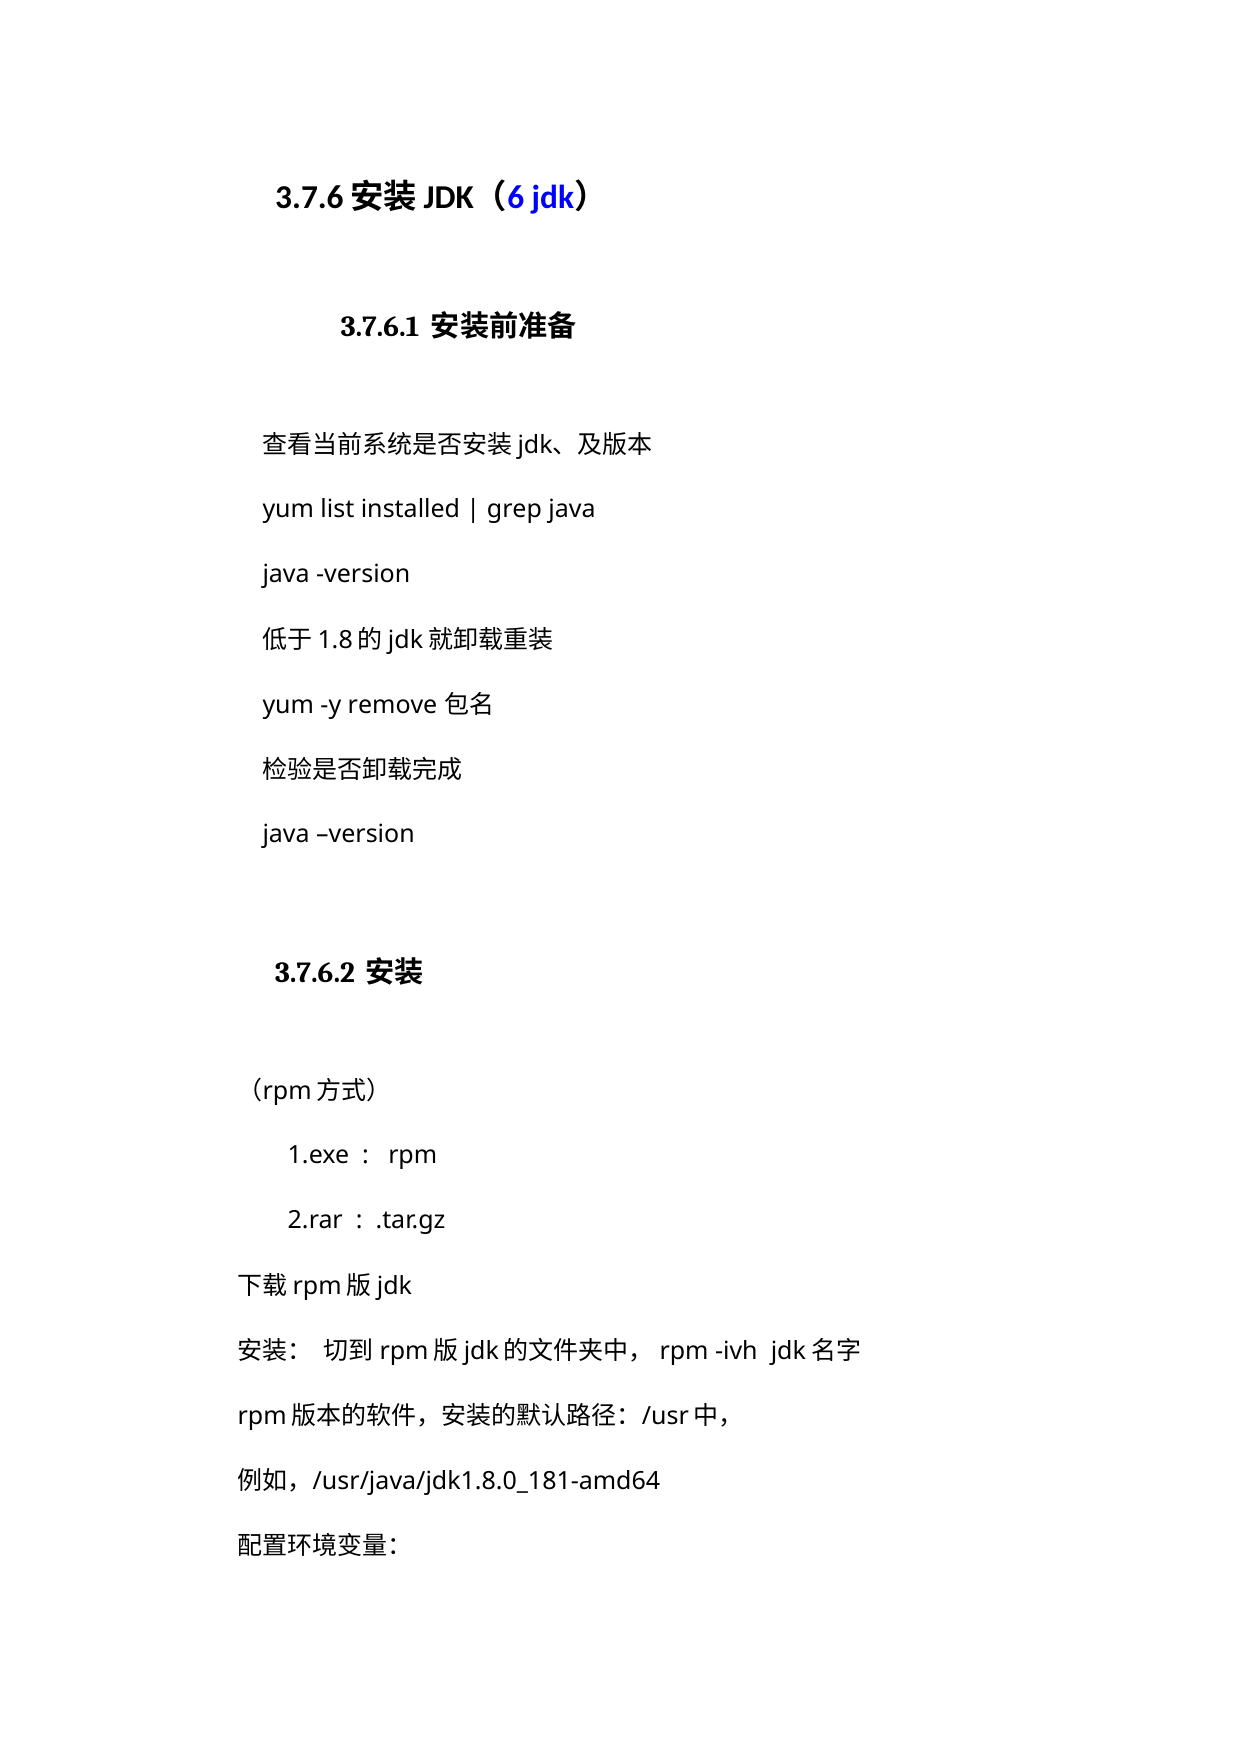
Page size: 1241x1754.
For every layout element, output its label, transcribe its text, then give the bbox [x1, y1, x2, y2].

text 配置环境变量： [187, 1511, 1053, 1576]
text 查看当前系统是否安装jdk、及版本 yum list installed | grep java java -version 低于1.8的jdk就卸载重装 yum -y remove 包名 检验是否卸载完成 java –version [262, 410, 1053, 865]
text 安装： 切到 rpm版jdk的文件夹中， rpm -ivh jdk名字 [187, 1316, 1053, 1381]
subtitle 安装 [275, 937, 1053, 1002]
text 下载rpm版jdk [187, 1251, 1053, 1316]
text 1.exe : rpm [187, 1121, 1053, 1186]
text （rpm方式） [187, 1056, 1053, 1121]
subtitle 安装前准备 [341, 291, 1053, 356]
text 2.rar : .tar.gz [187, 1186, 1053, 1251]
text 例如，/usr/java/jdk1.8.0_181-amd64 [187, 1446, 1053, 1511]
subtitle 安装JDK（6 jdk） [275, 162, 1053, 227]
text rpm版本的软件，安装的默认路径：/usr中， [187, 1381, 1053, 1446]
